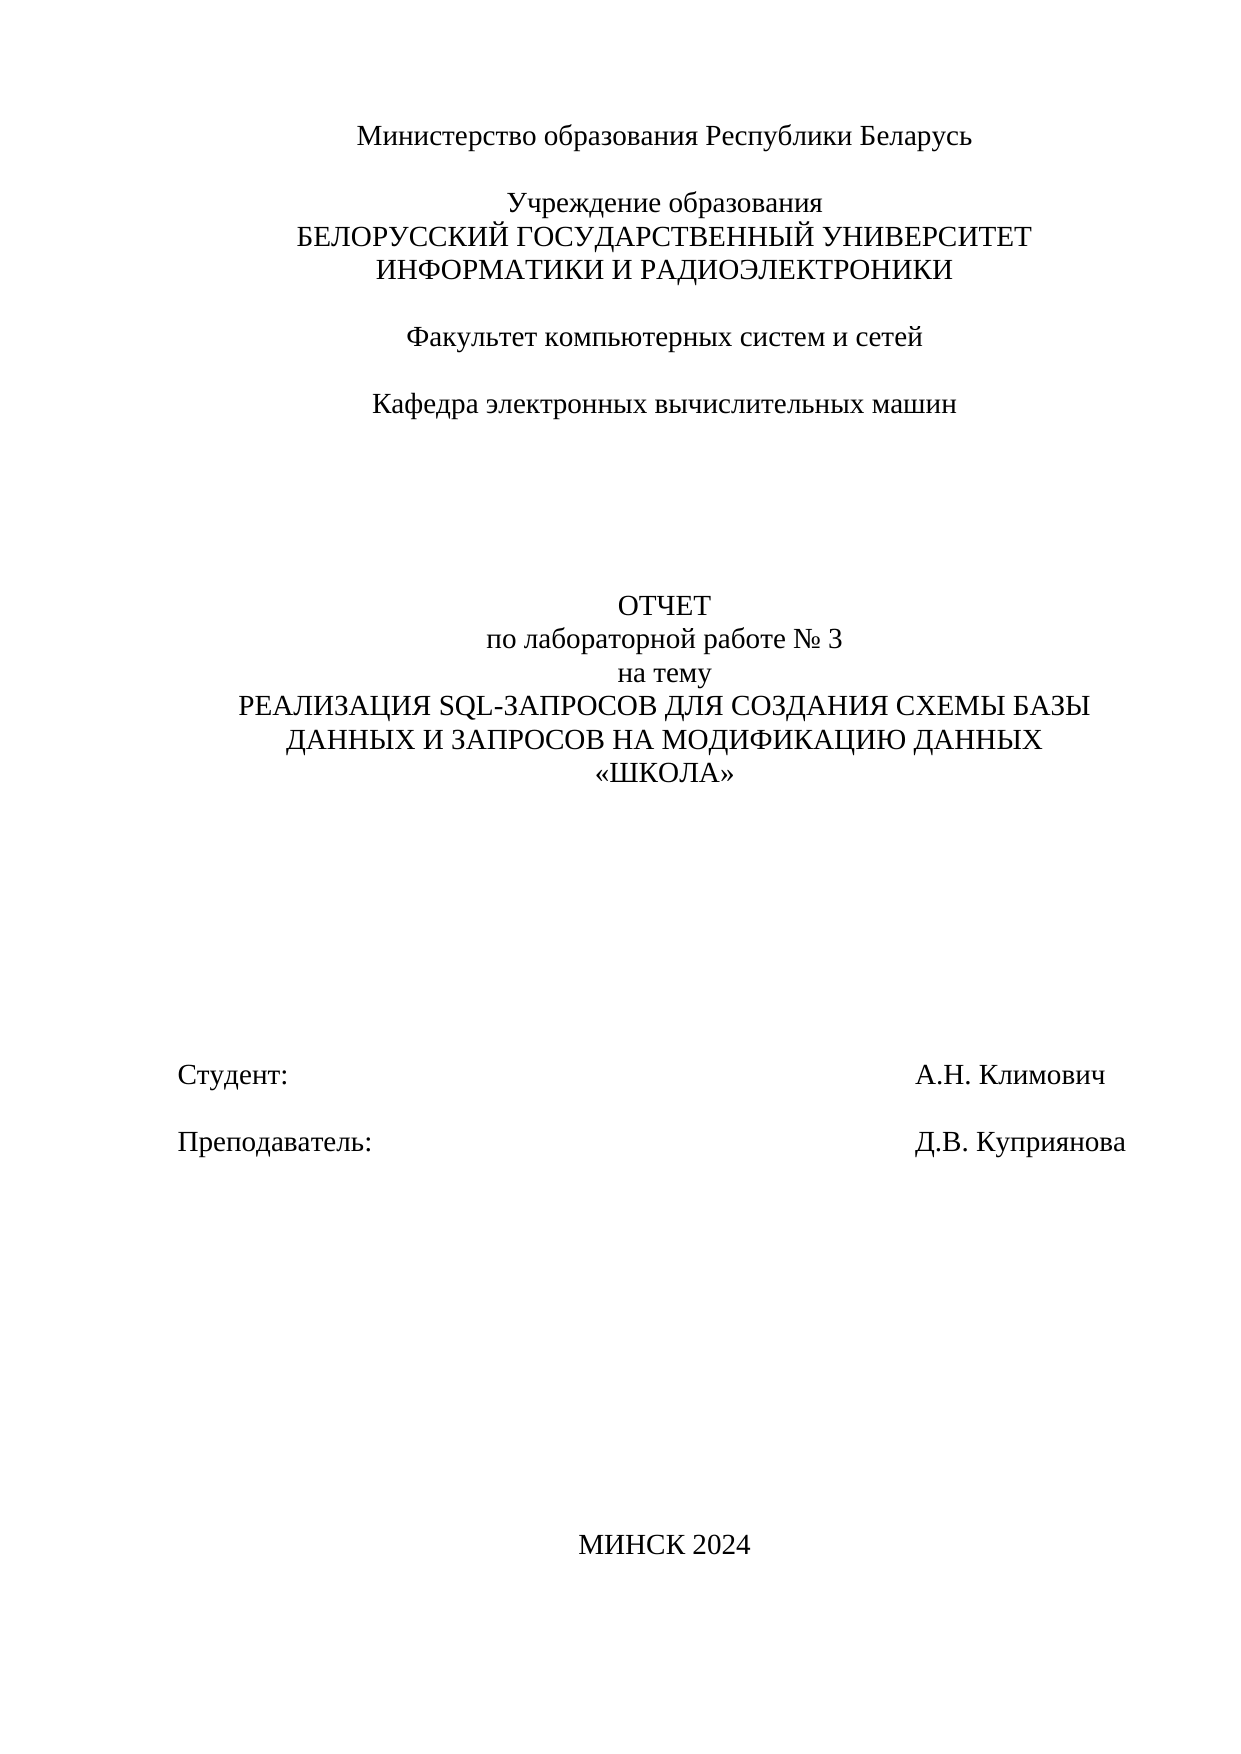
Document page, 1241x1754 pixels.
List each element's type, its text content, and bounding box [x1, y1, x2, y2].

text БЕЛОРУССКИЙ ГОСУДАРСТВЕННЫЙ УНИВЕРСИТЕТ [177, 219, 1152, 252]
text Министерство образования Республики Беларусь [177, 118, 1152, 152]
text Факультет компьютерных систем и сетей [177, 319, 1152, 353]
text МИНСК 2024 [177, 1527, 1152, 1560]
text по лабораторной работе № 3 [177, 621, 1152, 655]
text ОТЧЕТ [177, 588, 1152, 621]
text Кафедра электронных вычислительных машин [177, 386, 1152, 420]
text на тему [177, 655, 1152, 688]
text «ШКОЛА» [177, 755, 1152, 789]
text ИНФОРМАТИКИ И РАДИОЭЛЕКТРОНИКИ [177, 252, 1152, 286]
text Преподаватель: Д.В. Куприянова [177, 1124, 1152, 1158]
text Студент: А.Н. Климович [177, 1057, 1152, 1091]
text Учреждение образования [177, 185, 1152, 219]
text РЕАЛИЗАЦИЯ SQL-ЗАПРОСОВ ДЛЯ СОЗДАНИЯ СХЕМЫ БАЗЫ ДАННЫХ И ЗАПРОСОВ НА МОДИФИКАЦИЮ ДАННЫХ [177, 688, 1152, 755]
